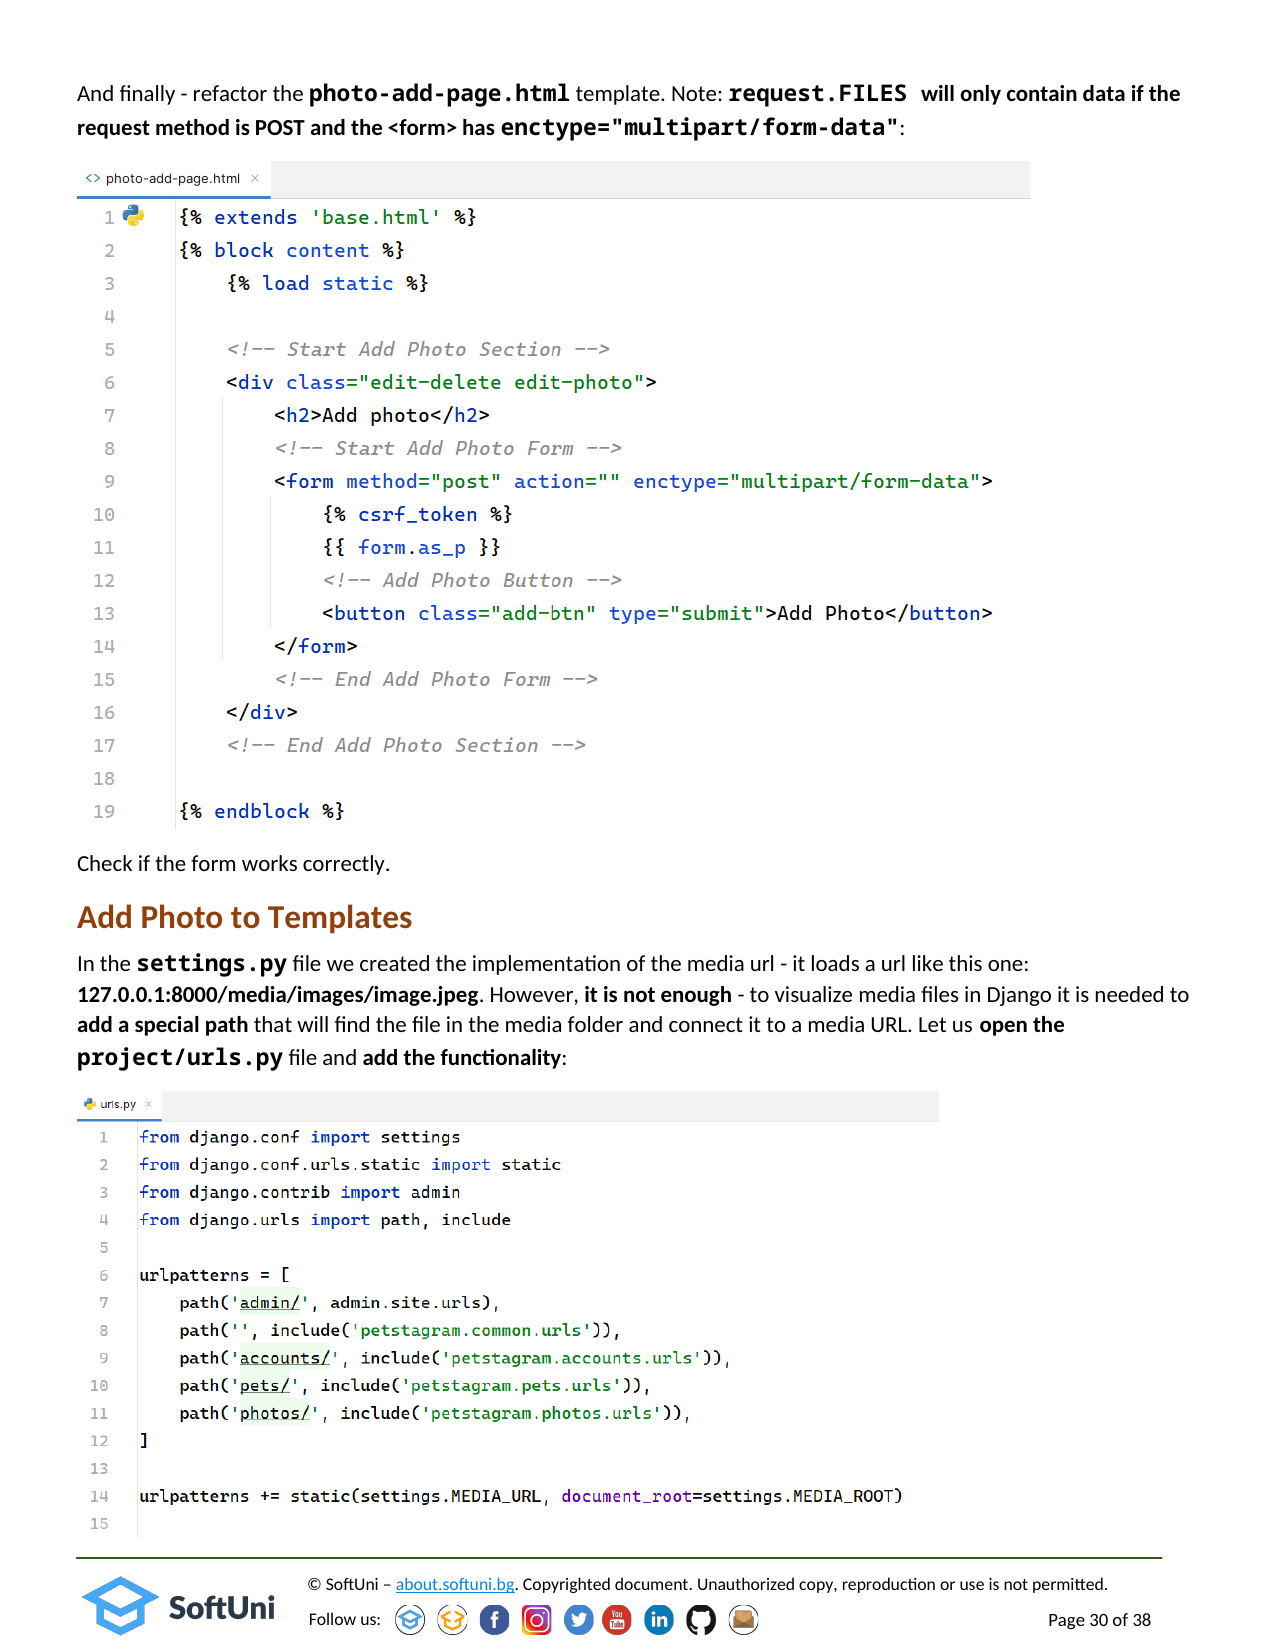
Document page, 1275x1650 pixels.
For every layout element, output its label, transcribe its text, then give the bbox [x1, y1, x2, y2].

subtitle Add Photo to Templates [77, 896, 1198, 936]
picture [602, 1605, 632, 1635]
picture [76, 1091, 940, 1538]
picture [437, 1605, 468, 1635]
picture [522, 1605, 552, 1635]
picture [644, 1605, 651, 1613]
picture [686, 1605, 716, 1635]
picture [75, 1570, 281, 1641]
picture [76, 161, 1030, 830]
picture [665, 1626, 674, 1635]
picture [658, 1617, 667, 1626]
picture [479, 1605, 510, 1635]
text In the settings.py file we created the implementation of the media url - it loads a url like this one: 127.0.0.1:8000/media/images/image.jpeg. However, it is not enough - to visualize media files in Django it is needed to add a special path that will find the file in the media folder and connect it to a media URL. Let us open the project/urls.py file and add the functionality: [77, 947, 1198, 1072]
picture [644, 1626, 653, 1635]
picture [564, 1605, 594, 1635]
picture [395, 1605, 425, 1635]
text And finally - refactor the photo-add-page.html template. Note: request.FILES will only contain data if the request method is POST and the <form> has enctype="multipart/form-data": [77, 77, 1198, 142]
text Check if the form works correctly. [77, 849, 1198, 877]
picture [728, 1605, 759, 1635]
picture [667, 1605, 674, 1613]
